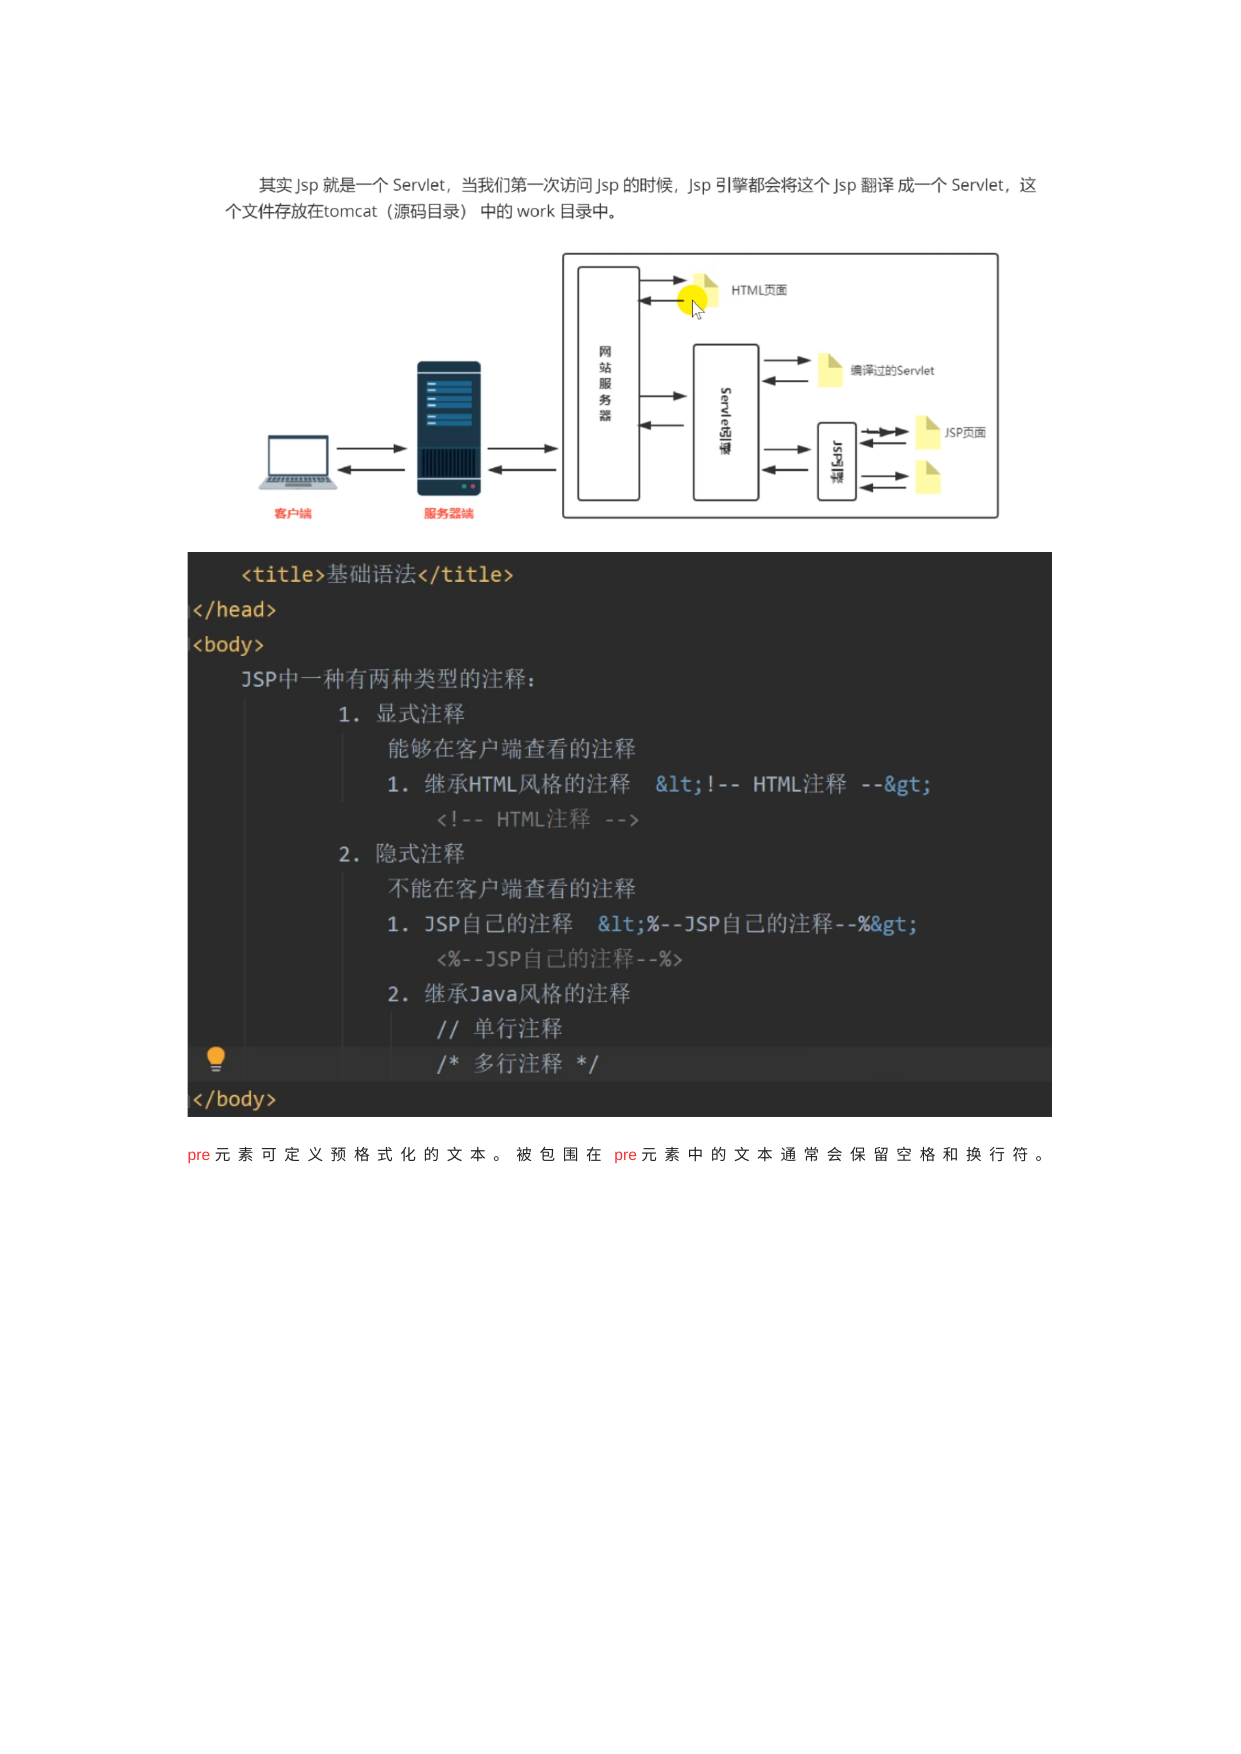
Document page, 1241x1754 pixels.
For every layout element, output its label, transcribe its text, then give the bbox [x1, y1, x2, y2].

picture [187, 552, 1052, 1117]
picture [187, 162, 1052, 547]
text pre 元素可定义预格式化的文本。被包围在 pre 元素中的文本通常会保留空格和换行符。 全局变量定义在类体中 [187, 1137, 1053, 1169]
